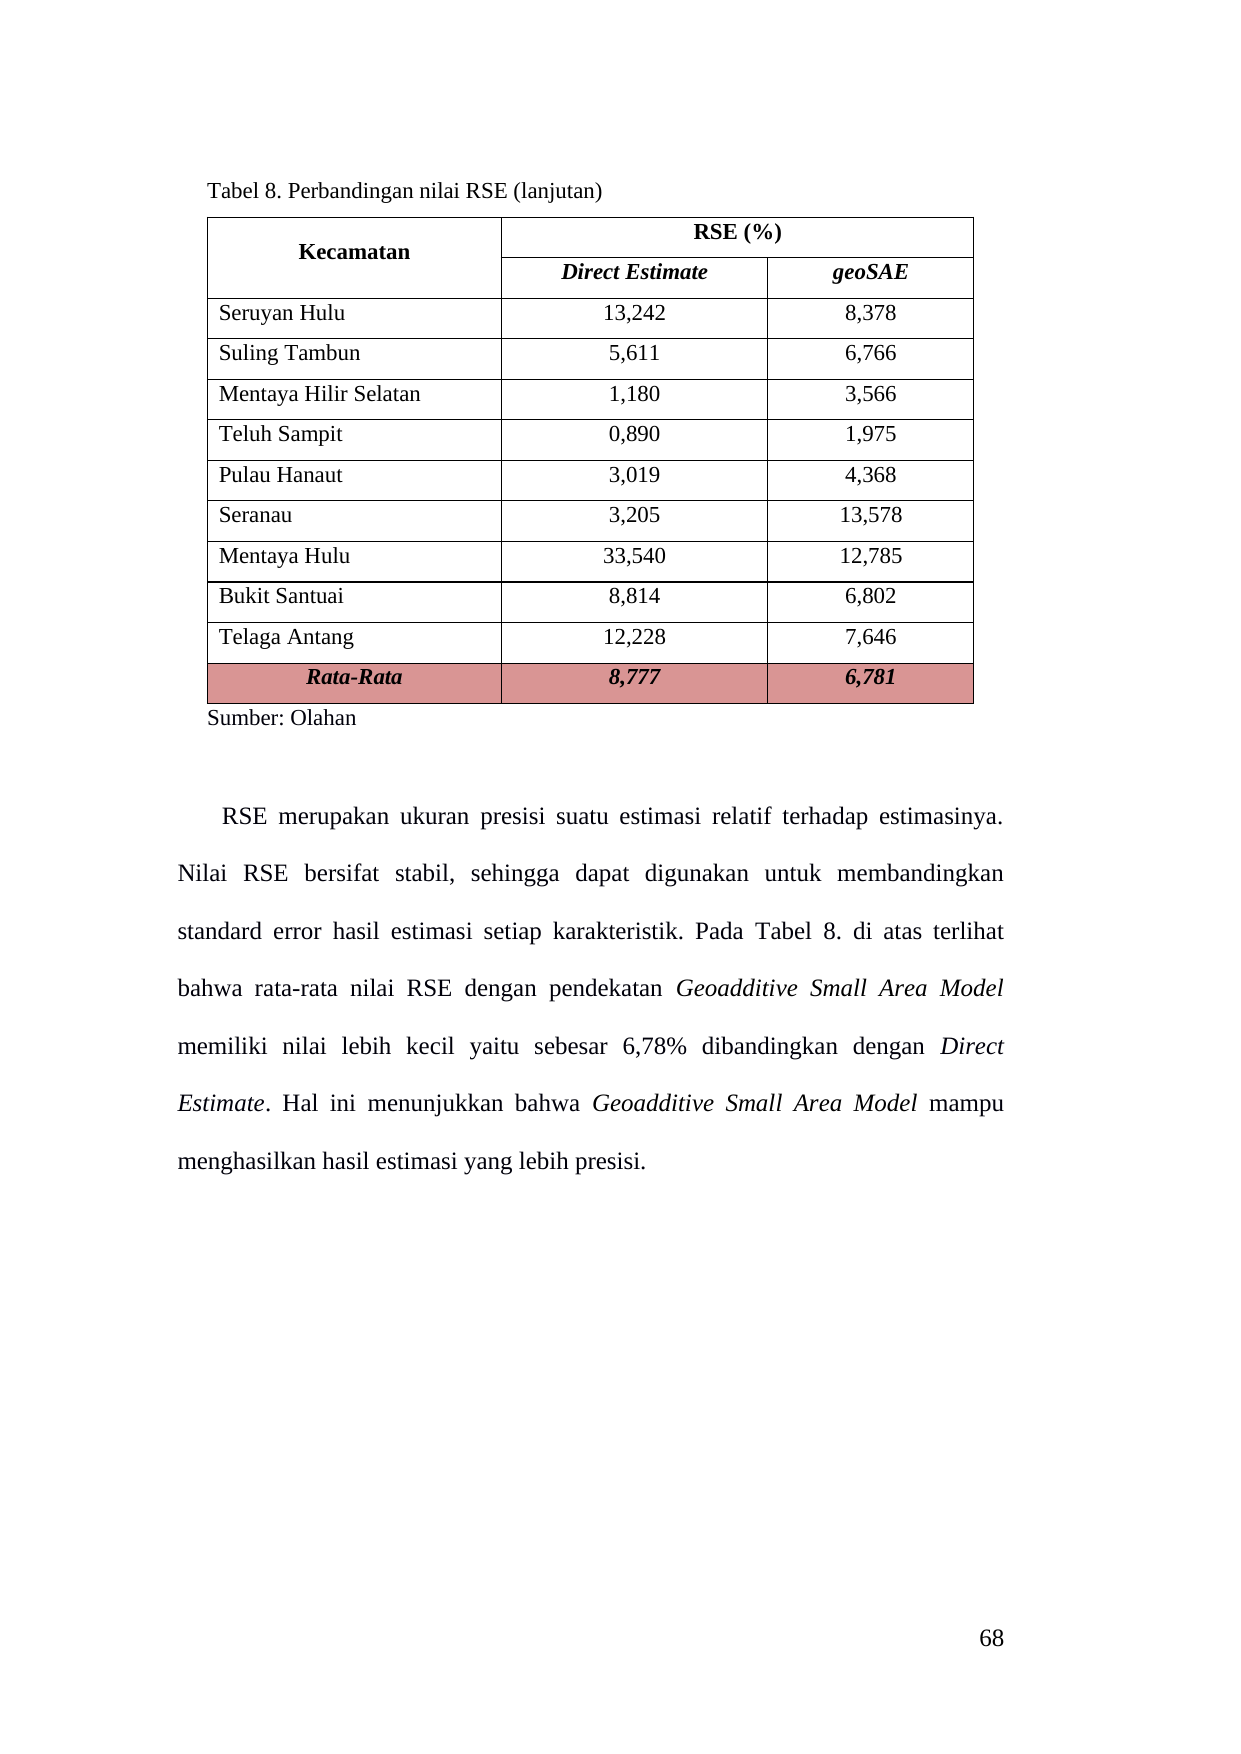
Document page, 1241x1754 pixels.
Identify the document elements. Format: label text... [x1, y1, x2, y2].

table_cell 12,785 [768, 542, 973, 581]
table_cell geoSAE [768, 258, 973, 298]
table_cell 3,566 [768, 380, 973, 419]
text RSE merupakan ukuran presisi suatu estimasi relatif terhadap estimasinya. Nilai RSE bersifat stabil, sehingga dapat digunakan untuk membandingkan standard error hasil estimasi setiap karakteristik. Pada Tabel 8. di atas terlihat bahwa rata-rata nilai RSE dengan pendekatan Geoadditive Small Area Model memiliki nilai lebih kecil yaitu sebesar 6,78% dibandingkan dengan Direct Estimate. Hal ini menunjukkan bahwa Geoadditive Small Area Model mampu menghasilkan hasil estimasi yang lebih presisi. [177, 801, 1004, 1175]
table_cell Seranau [208, 501, 501, 541]
table_cell Mentaya Hulu [208, 542, 501, 581]
table_cell Seruyan Hulu [208, 299, 501, 338]
table_cell Bukit Santuai [208, 583, 501, 622]
table_cell 33,540 [502, 542, 767, 581]
table_cell Suling Tambun [208, 339, 501, 379]
table_cell 8,814 [502, 583, 767, 622]
table_cell 6,802 [768, 583, 973, 622]
table_cell 5,611 [502, 339, 767, 379]
table_cell 13,578 [768, 501, 973, 541]
table_cell Rata-Rata [208, 664, 501, 703]
text Sumber: Olahan [207, 704, 1004, 730]
table_cell 4,368 [768, 461, 973, 500]
table_cell 7,646 [768, 623, 973, 662]
table_header RSE (%) [502, 218, 973, 257]
table_cell 1,975 [768, 420, 973, 460]
table_cell 6,781 [768, 664, 973, 703]
table_cell Direct Estimate [502, 258, 767, 298]
table_cell 8,378 [768, 299, 973, 338]
table_cell 12,228 [502, 623, 767, 662]
table_cell 0,890 [502, 420, 767, 460]
table_cell 3,205 [502, 501, 767, 541]
table_cell Pulau Hanaut [208, 461, 501, 500]
table_cell 1,180 [502, 380, 767, 419]
table_cell Mentaya Hilir Selatan [208, 380, 501, 419]
table_cell Teluh Sampit [208, 420, 501, 460]
table_cell 3,019 [502, 461, 767, 500]
table_cell 8,777 [502, 664, 767, 703]
table_cell 6,766 [768, 339, 973, 379]
text Tabel 8. Perbandingan nilai RSE (lanjutan) [207, 177, 1004, 203]
table_cell 13,242 [502, 299, 767, 338]
table_cell Telaga Antang [208, 623, 501, 662]
table_header Kecamatan [208, 218, 501, 298]
